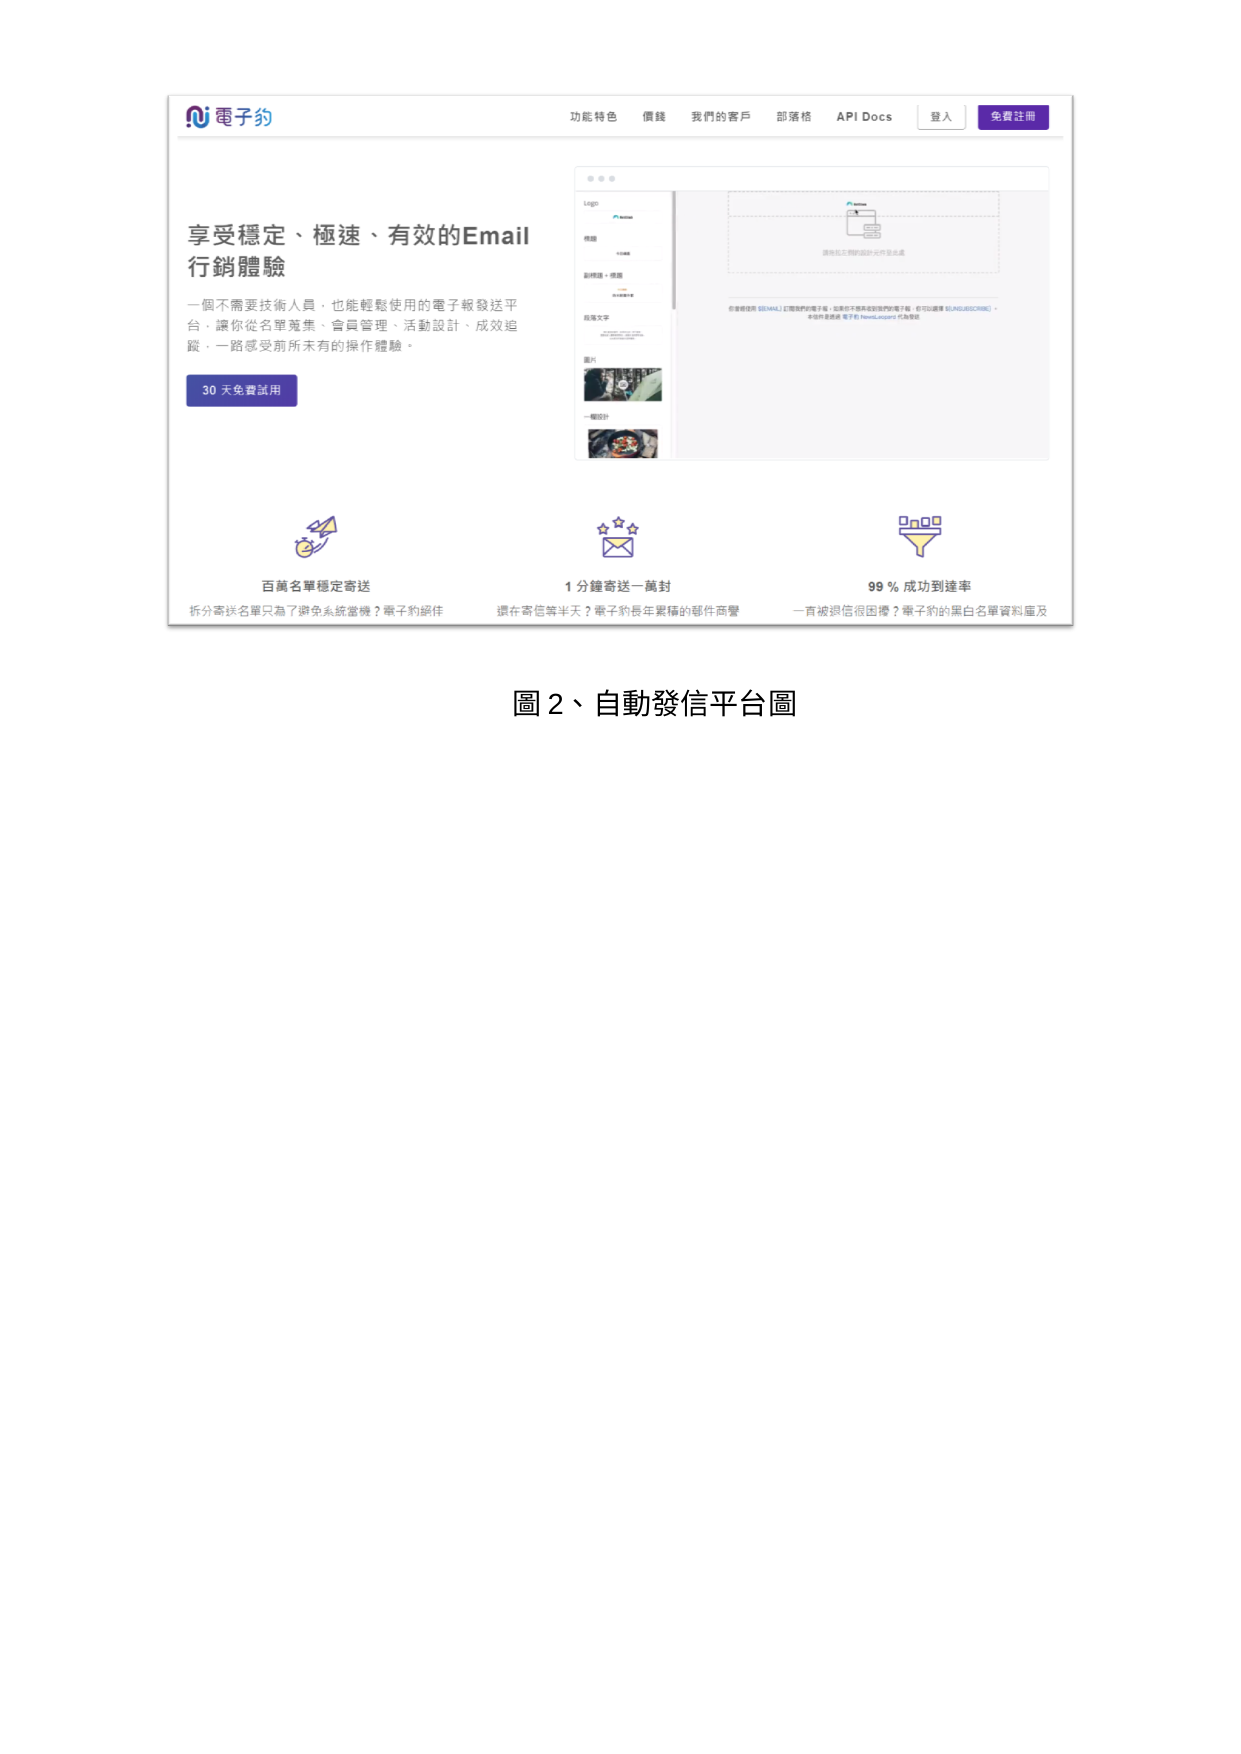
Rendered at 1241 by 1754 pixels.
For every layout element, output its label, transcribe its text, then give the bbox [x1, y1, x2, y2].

picture [160, 89, 1080, 635]
